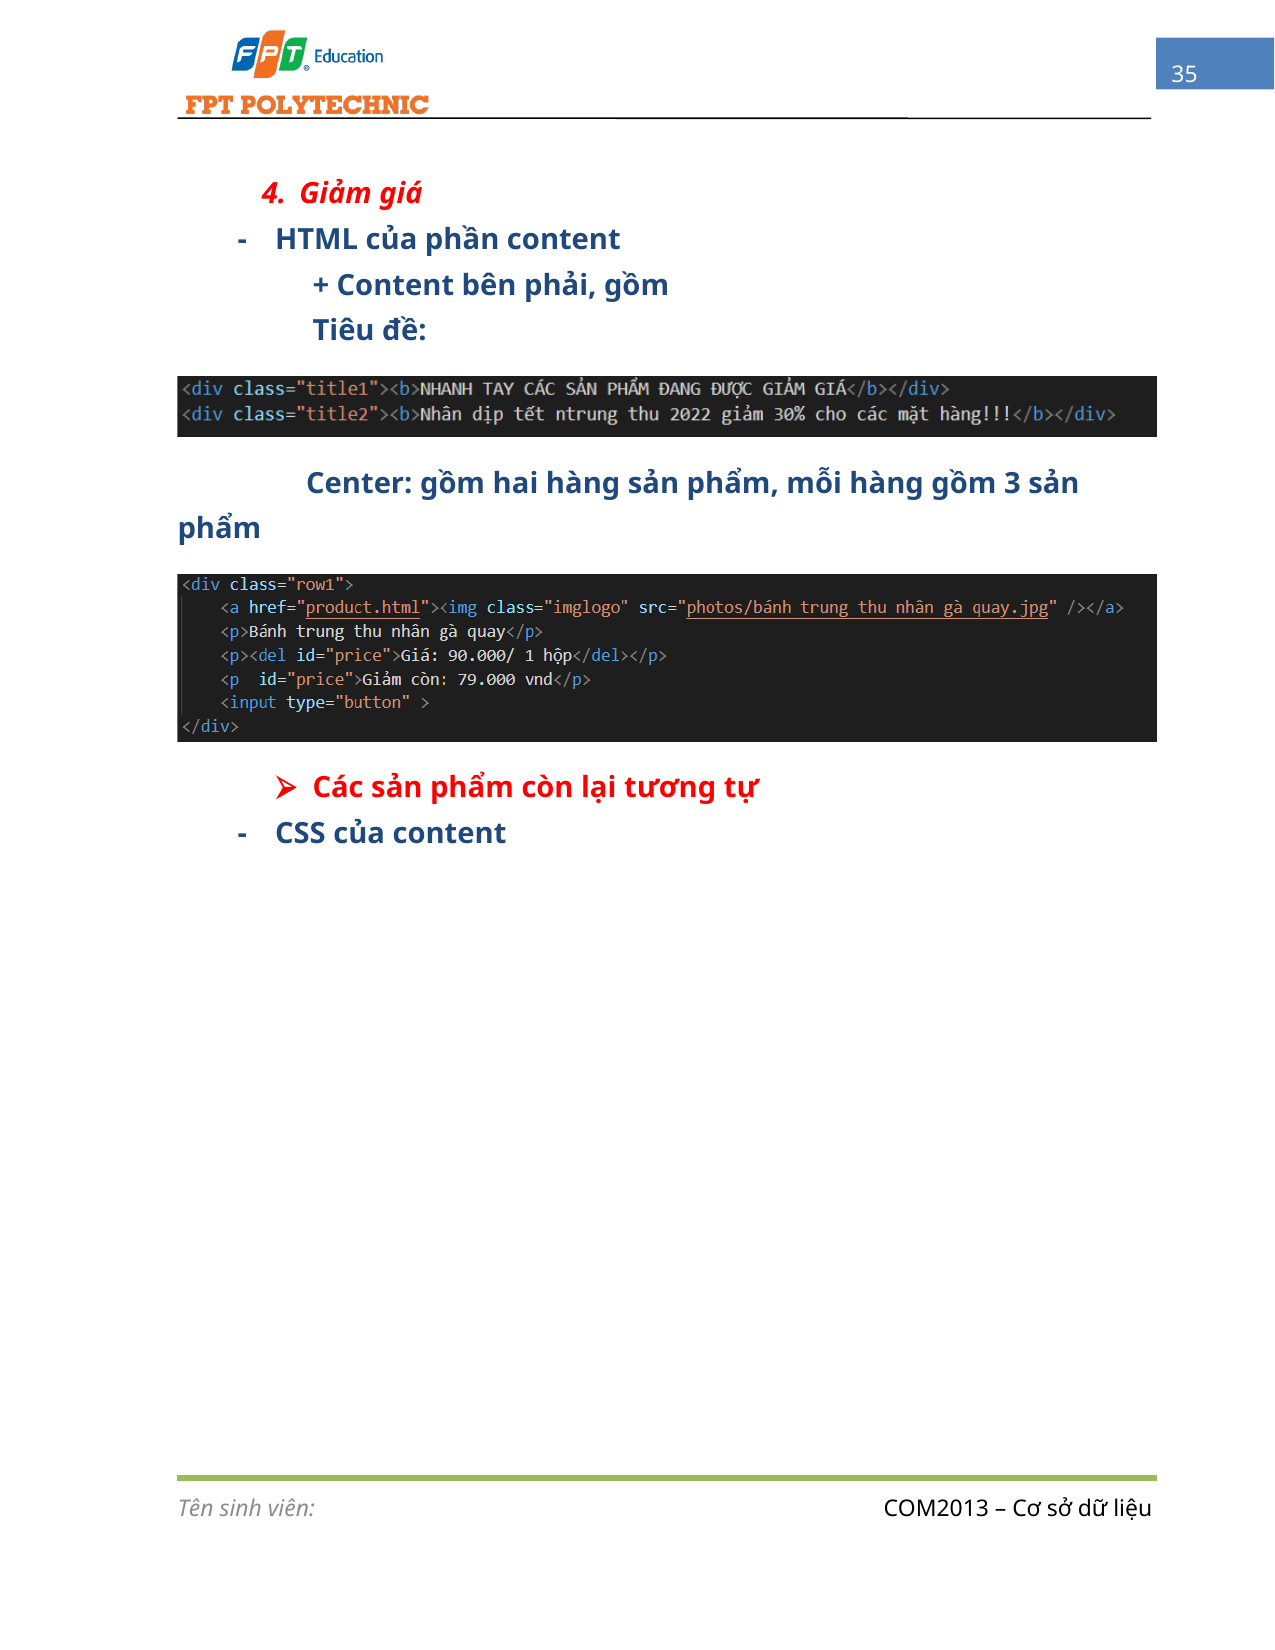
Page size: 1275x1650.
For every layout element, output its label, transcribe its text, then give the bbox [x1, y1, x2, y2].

list Tiêu đề: [312, 309, 1157, 349]
picture [177, 376, 1157, 437]
text Center: gồm hai hàng sản phẩm, mỗi hàng gồm 3 sản phẩm [177, 462, 1157, 547]
list Các sản phẩm còn lại tương tự [275, 767, 1157, 806]
picture [177, 574, 1157, 742]
list Giảm giá [262, 173, 1157, 212]
list HTML của phần content [237, 218, 1157, 258]
list CSS của content [237, 812, 1157, 852]
picture [177, 22, 437, 122]
list + Content bên phải, gồm [312, 264, 1157, 304]
